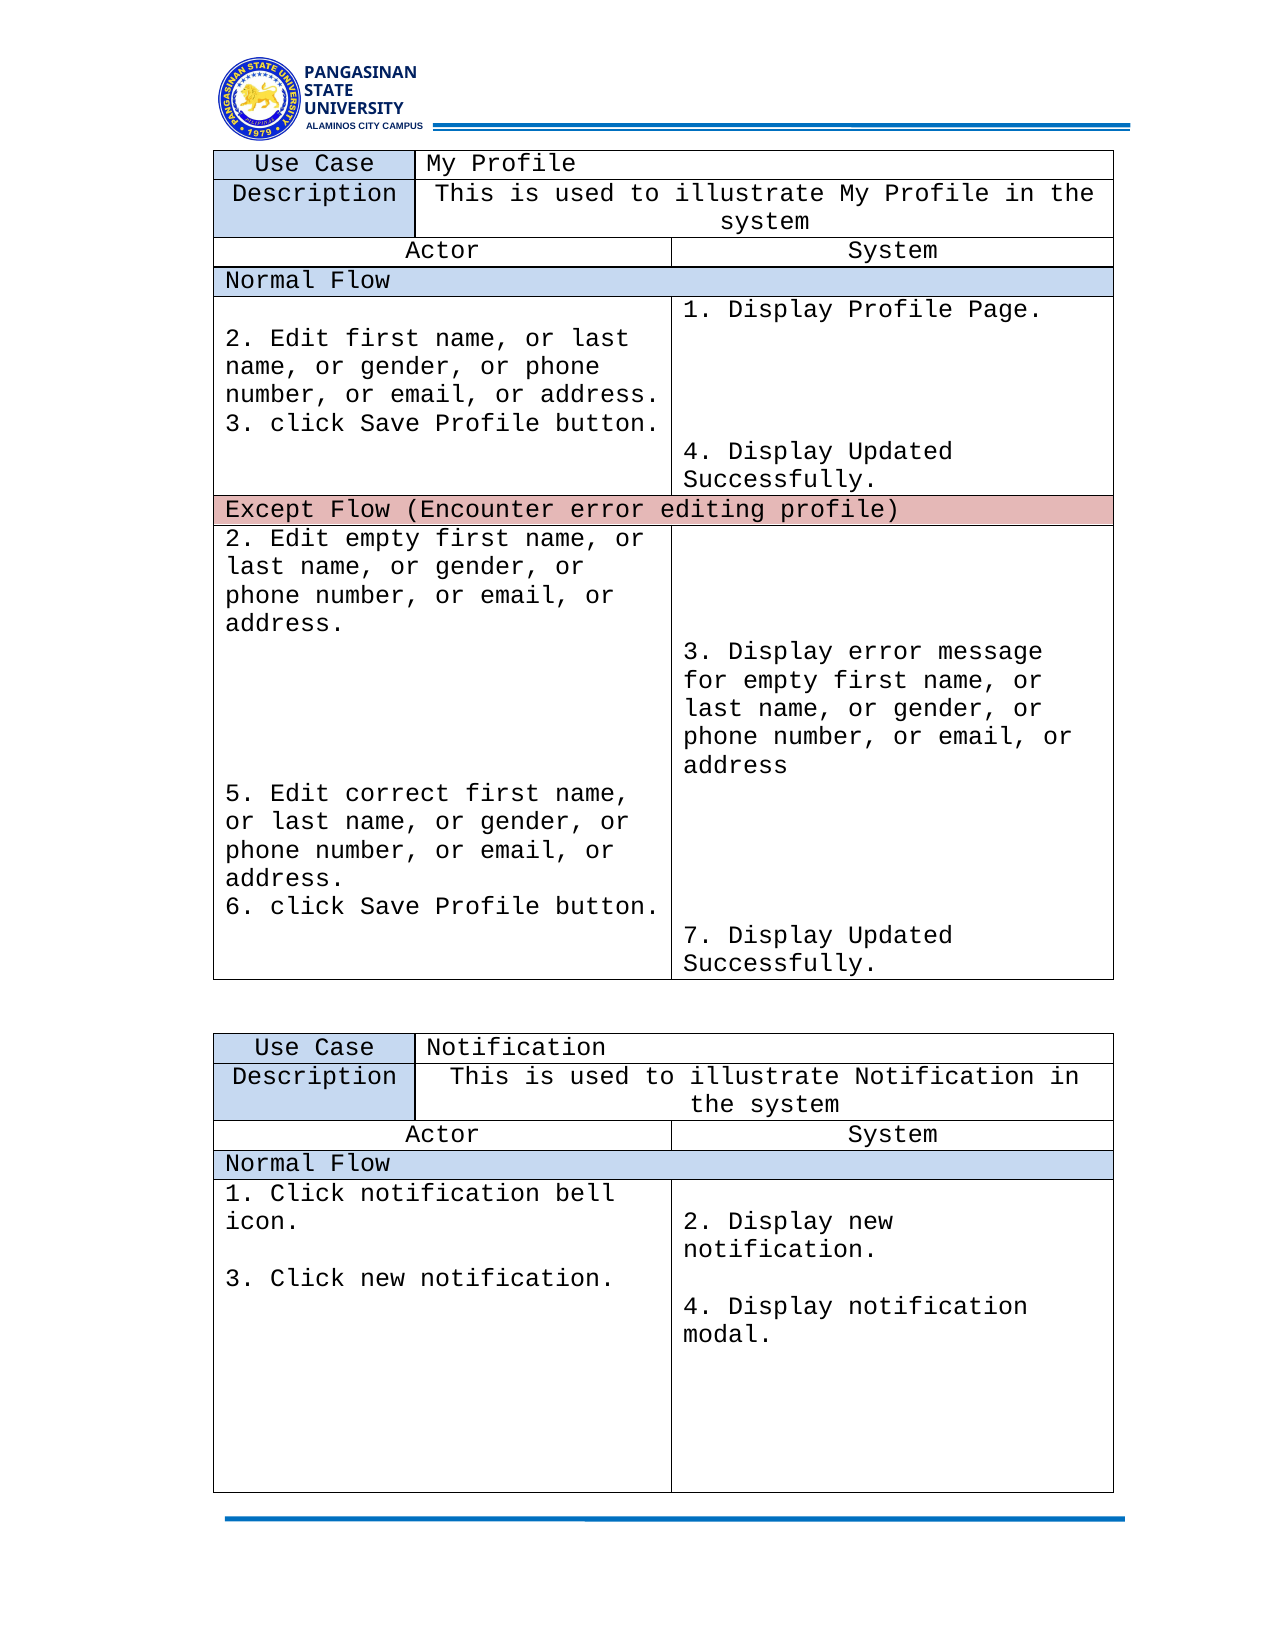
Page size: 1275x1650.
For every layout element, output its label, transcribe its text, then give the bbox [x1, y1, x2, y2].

table_cell 1. Display Profile Page. 4. Display Updated Successfully. [672, 297, 1113, 495]
table_cell This is used to illustrate My Profile in the system [416, 180, 1113, 237]
table_cell Normal Flow [214, 1151, 1113, 1179]
table_cell This is used to illustrate Notification in the system [416, 1064, 1113, 1120]
table_header Use Case [214, 1034, 414, 1063]
table_cell 2. Display new notification. 4. Display notification modal. [672, 1180, 1113, 1492]
table_cell 1. Click notification bell icon. 3. Click new notification. [214, 1180, 671, 1492]
table_cell Actor [214, 1121, 671, 1150]
table_cell 3. Display error message for empty first name, or last name, or gender, or phone number, or email, or address 7. Display Updated Successfully. [672, 526, 1113, 979]
table_header My Profile [416, 151, 1113, 179]
table_header Use Case [214, 151, 414, 179]
picture [218, 57, 301, 141]
table_cell Except Flow (Encounter error editing profile) [214, 496, 1113, 524]
table_cell Description [214, 180, 414, 237]
table_cell Actor [214, 238, 671, 266]
table_header Notification [416, 1034, 1113, 1063]
table_cell Description [214, 1064, 414, 1120]
table_cell System [672, 238, 1113, 266]
table_cell 2. Edit empty first name, or last name, or gender, or phone number, or email, or address. 5. Edit correct first name, or last name, or gender, or phone number, or email, or address. 6. click Save Profile button. [214, 526, 671, 979]
table_cell 2. Edit first name, or last name, or gender, or phone number, or email, or address. 3. click Save Profile button. [214, 297, 671, 495]
table_cell System [672, 1121, 1113, 1150]
table_cell Normal Flow [214, 268, 1113, 296]
